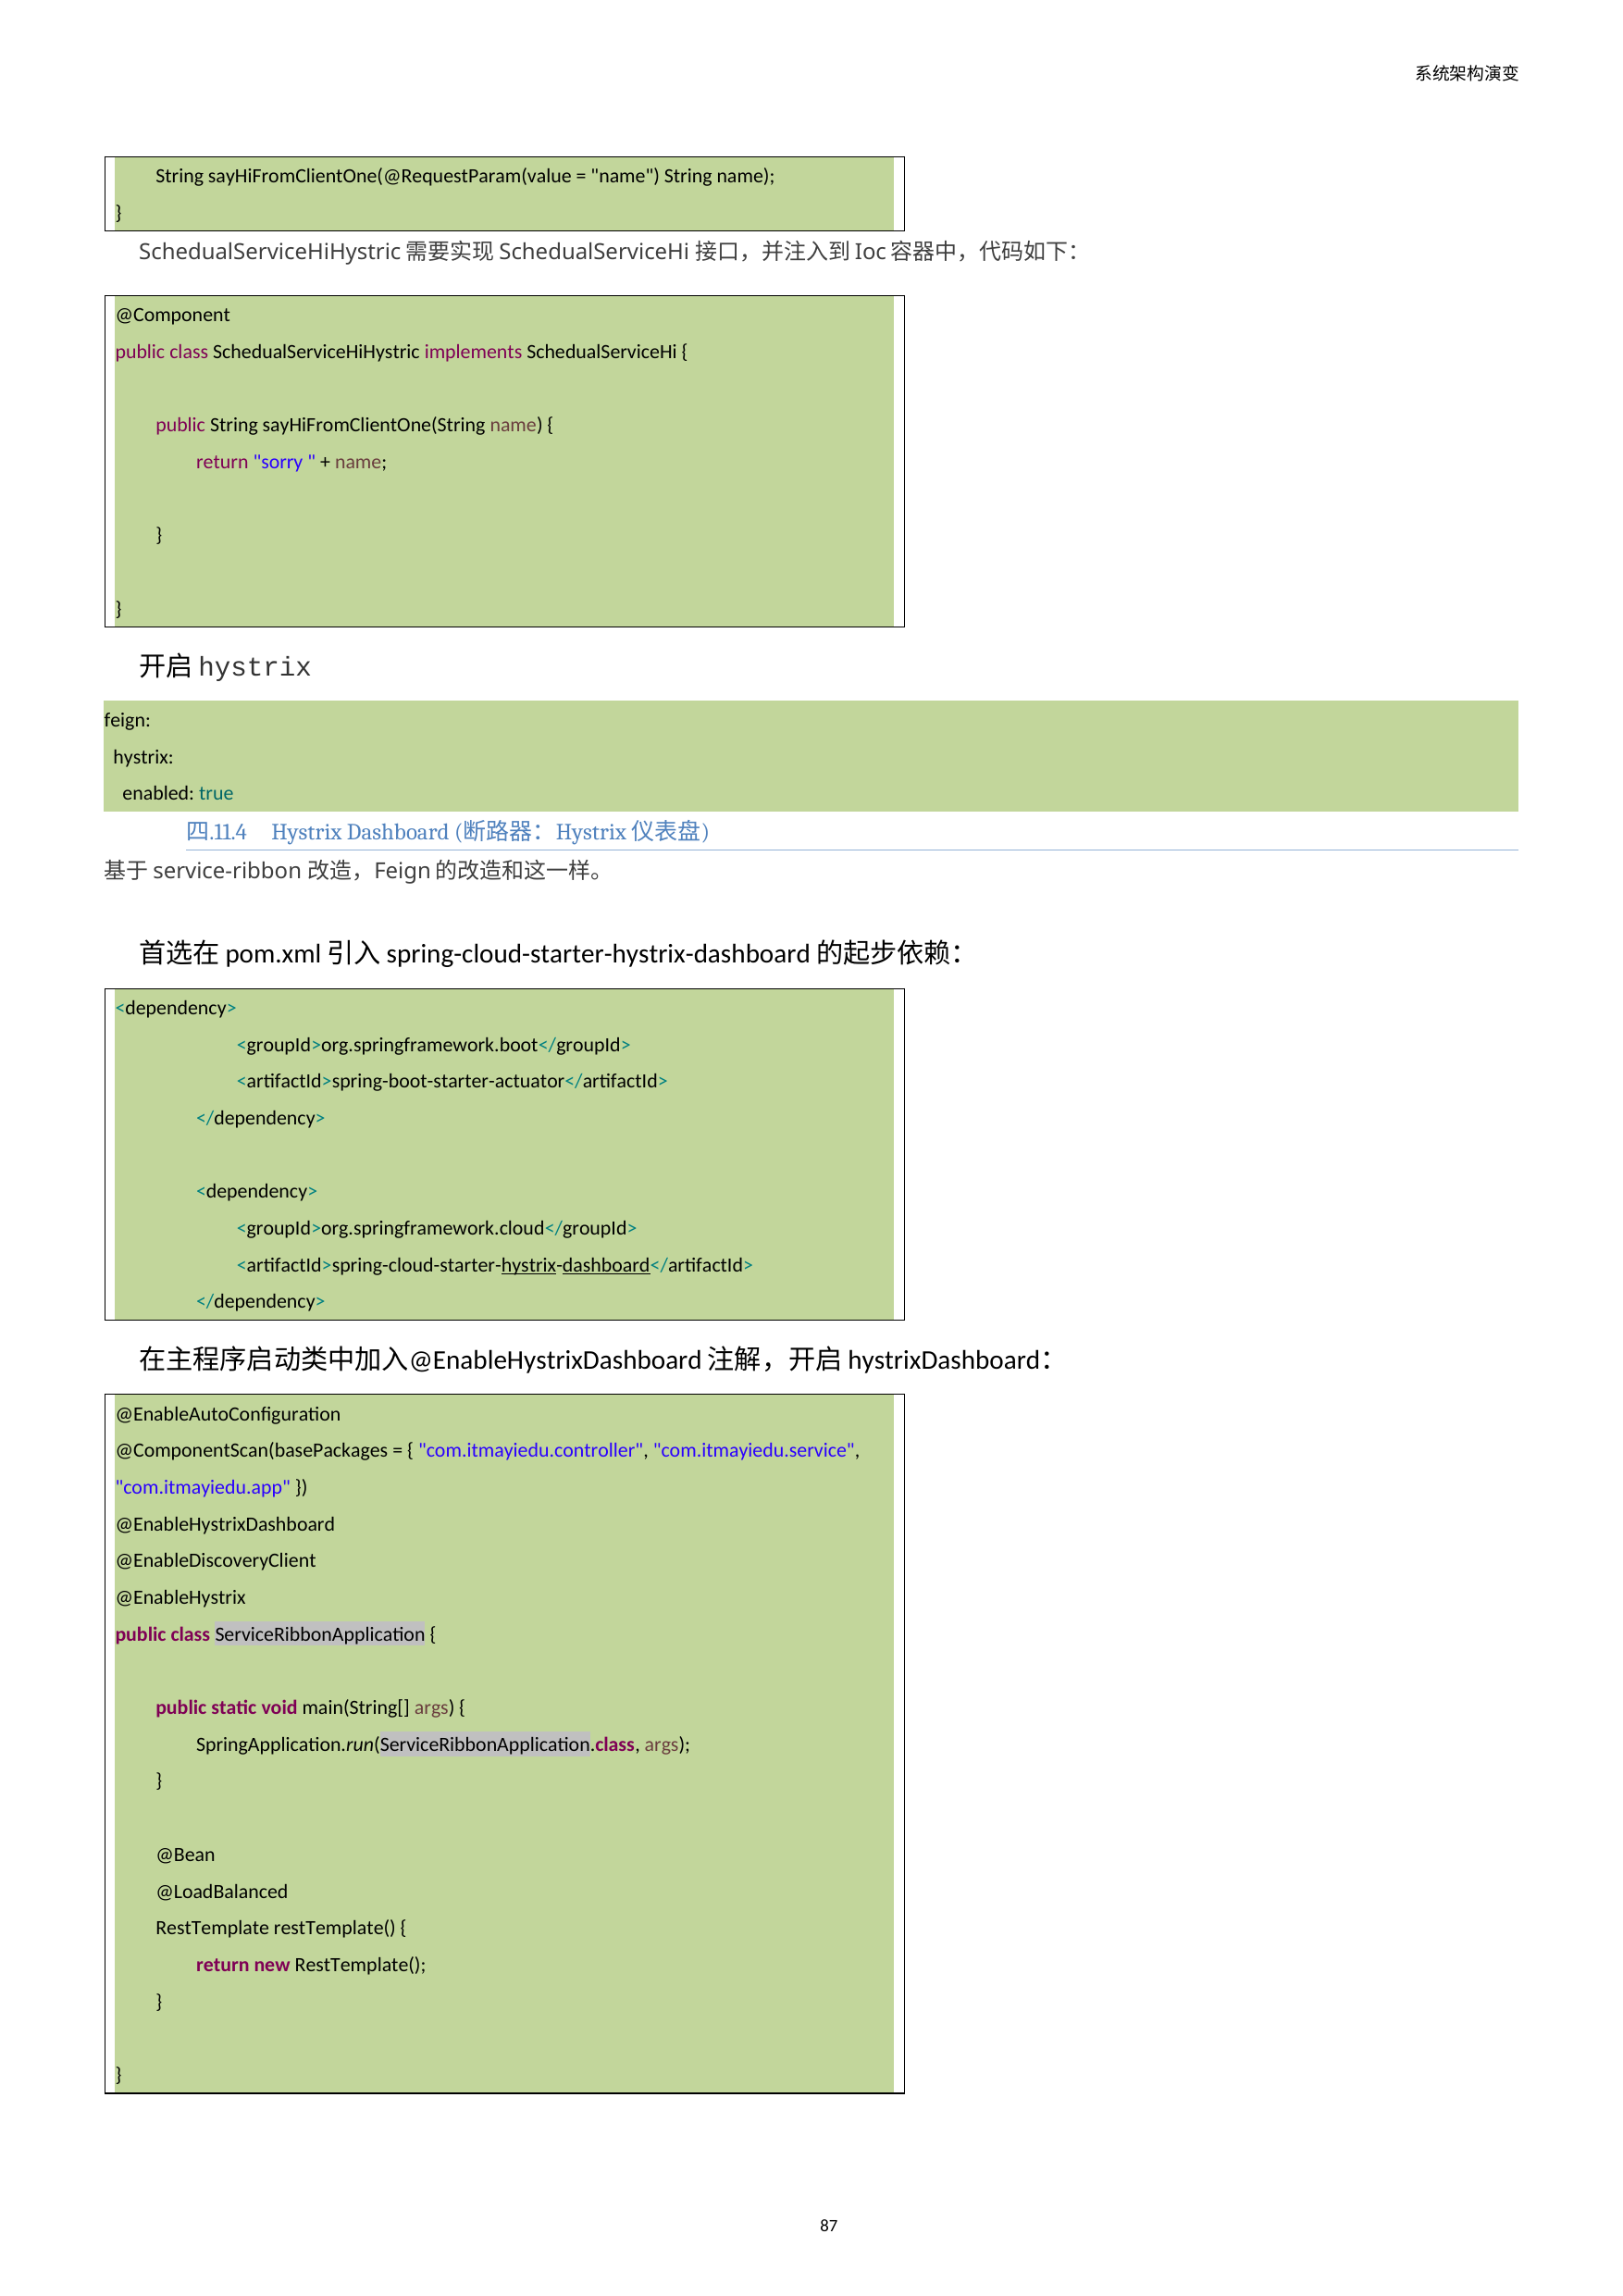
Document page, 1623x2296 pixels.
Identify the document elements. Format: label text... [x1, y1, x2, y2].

text SchedualServiceHiHystric需要实现SchedualServiceHi 接口，并注入到Ioc容器中，代码如下： [104, 231, 1518, 268]
subtitle Hystrix Dashboard (断路器：Hystrix 仪表盘) [186, 812, 1518, 850]
text feign: [104, 701, 1518, 738]
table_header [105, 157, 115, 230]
text hystrix: [104, 738, 1518, 775]
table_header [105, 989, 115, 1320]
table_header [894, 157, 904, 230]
text 首选在pom.xml引入spring-cloud-starter-hystrix-dashboard的起步依赖： [104, 914, 1518, 988]
text 基于service-ribbon 改造，Feign的改造和这一样。 [104, 850, 1518, 887]
text 开启hystrix [104, 627, 1518, 701]
text enabled: true [104, 775, 1518, 812]
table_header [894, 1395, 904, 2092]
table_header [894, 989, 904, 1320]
text 在主程序启动类中加入@EnableHystrixDashboard注解，开启hystrixDashboard： [104, 1321, 1518, 1394]
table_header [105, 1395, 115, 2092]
